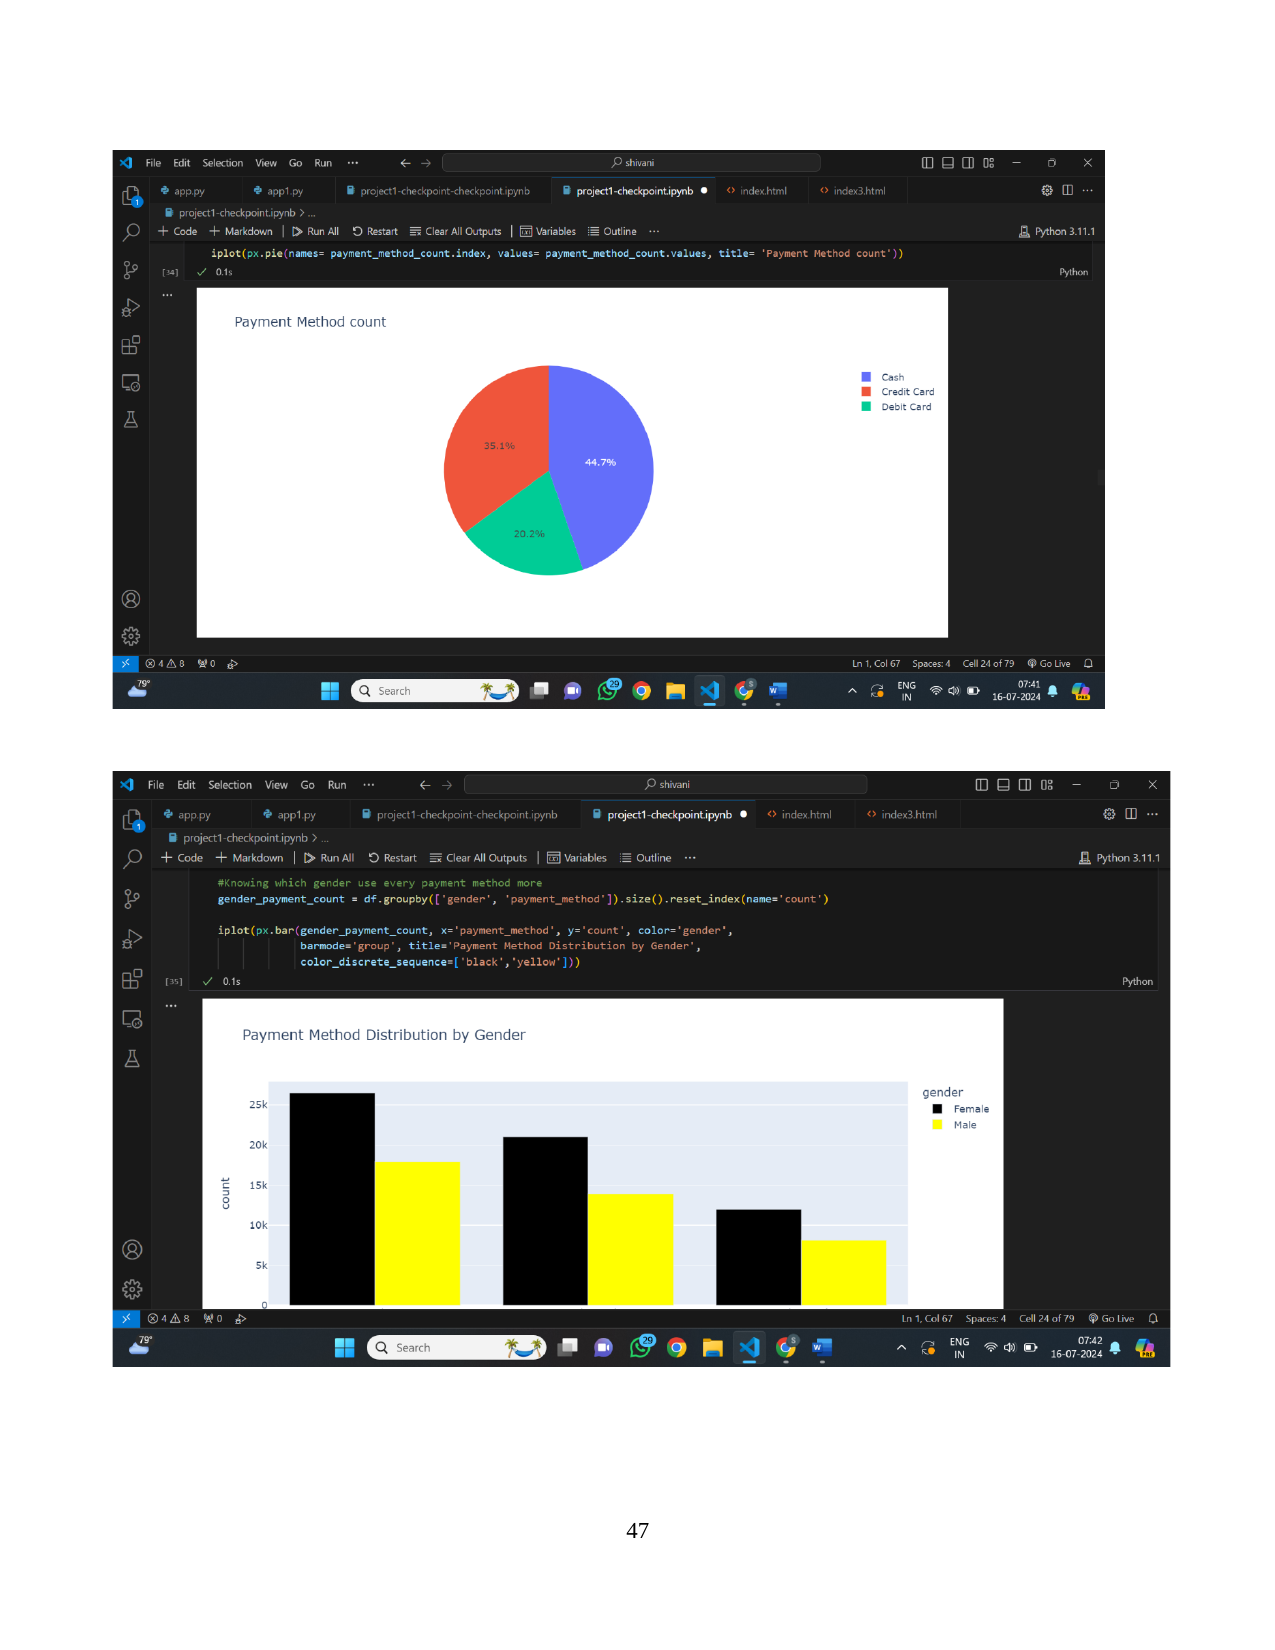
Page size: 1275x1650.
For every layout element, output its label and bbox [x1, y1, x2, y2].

picture [112, 771, 1171, 1367]
picture [112, 150, 1105, 709]
